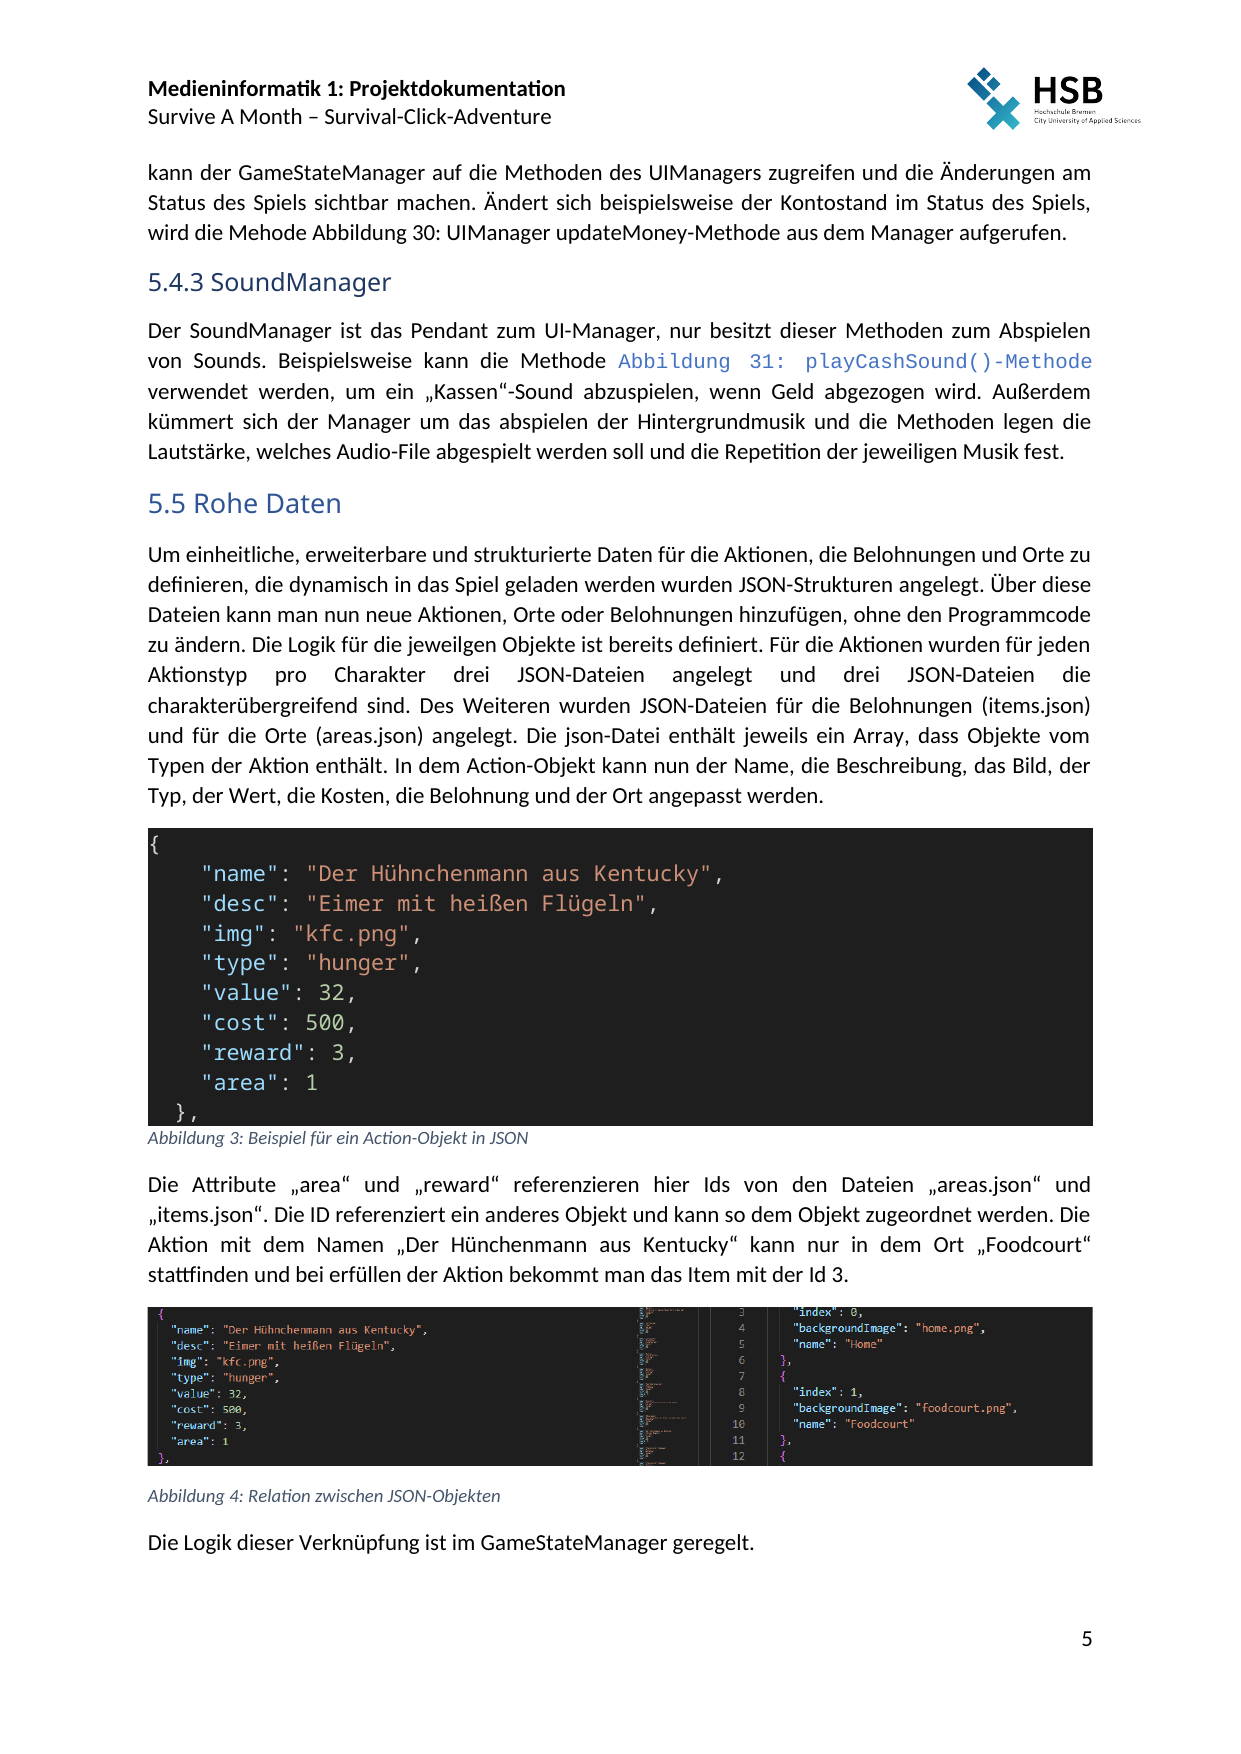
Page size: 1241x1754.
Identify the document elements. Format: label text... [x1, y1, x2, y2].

text "value": 32, [148, 977, 1093, 1007]
text }, [148, 1096, 1093, 1126]
text "name": "Der Hühnchenmann aus Kentucky", [148, 858, 1093, 888]
subtitle 5.4.3 SoundManager [148, 265, 1093, 299]
text { [148, 828, 1093, 858]
text "area": 1 [148, 1067, 1093, 1096]
text "type": "hunger", [148, 947, 1093, 977]
text Abbildung 4: Relation zwischen JSON-Objekten [148, 1484, 1093, 1507]
text "img": "kfc.png", [148, 918, 1093, 947]
text "cost": 500, [148, 1007, 1093, 1037]
text Abbildung 3: Beispiel für ein Action-Objekt in JSON [148, 1126, 1093, 1149]
text Um einheitliche, erweiterbare und strukturierte Daten für die Aktionen, die Belohnungen und Orte zu definieren, die dynamisch in das Spiel geladen werden wurden JSON-Strukturen angelegt. Über diese Dateien kann man nun neue Aktionen, Orte oder Belohnungen hinzufügen, ohne den Programmcode zu ändern. Die Logik für die jeweilgen Objekte ist bereits definiert. Für die Aktionen wurden für jeden Aktionstyp pro Charakter drei JSON-Dateien angelegt und drei JSON-Dateien die charakterübergreifend sind. Des Weiteren wurden JSON-Dateien für die Belohnungen (items.json) und für die Orte (areas.json) angelegt. Die json-Datei enthält jeweils ein Array, dass Objekte vom Typen der Aktion enthält. In dem Action-Objekt kann nun der Name, die Beschreibung, das Bild, der Typ, der Wert, die Kosten, die Belohnung und der Ort angepasst werden. [148, 540, 1093, 809]
text "desc": "Eimer mit heißen Flügeln", [148, 888, 1093, 918]
picture [950, 50, 1158, 147]
picture [147, 1307, 1093, 1466]
text Die Logik dieser Verknüpfung ist im GameStateManager geregelt. [148, 1528, 1093, 1556]
text Die Attribute „area“ und „reward“ referenzieren hier Ids von den Dateien „areas.json“ und „items.json“. Die ID referenziert ein anderes Objekt und kann so dem Objekt zugeordnet werden. Die Aktion mit dem Namen „Der Hünchenmann aus Kentucky“ kann nur in dem Ort „Foodcourt“ stattfinden und bei erfüllen der Aktion bekommt man das Item mit der Id 3. [148, 1170, 1093, 1288]
text "reward": 3, [148, 1037, 1093, 1067]
text Der SoundManager ist das Pendant zum UI-Manager, nur besitzt dieser Methoden zum Abspielen von Sounds. Beispielsweise kann die Methode playCashSound() verwendet werden, um ein „Kassen“-Sound abzuspielen, wenn Geld abgezogen wird. Außerdem kümmert sich der Manager um das abspielen der Hintergrundmusik und die Methoden legen die Lautstärke, welches Audio-File abgespielt werden soll und die Repetition der jeweiligen Musik fest. [148, 316, 1093, 466]
subtitle 5.5 Rohe Daten [148, 484, 1093, 521]
